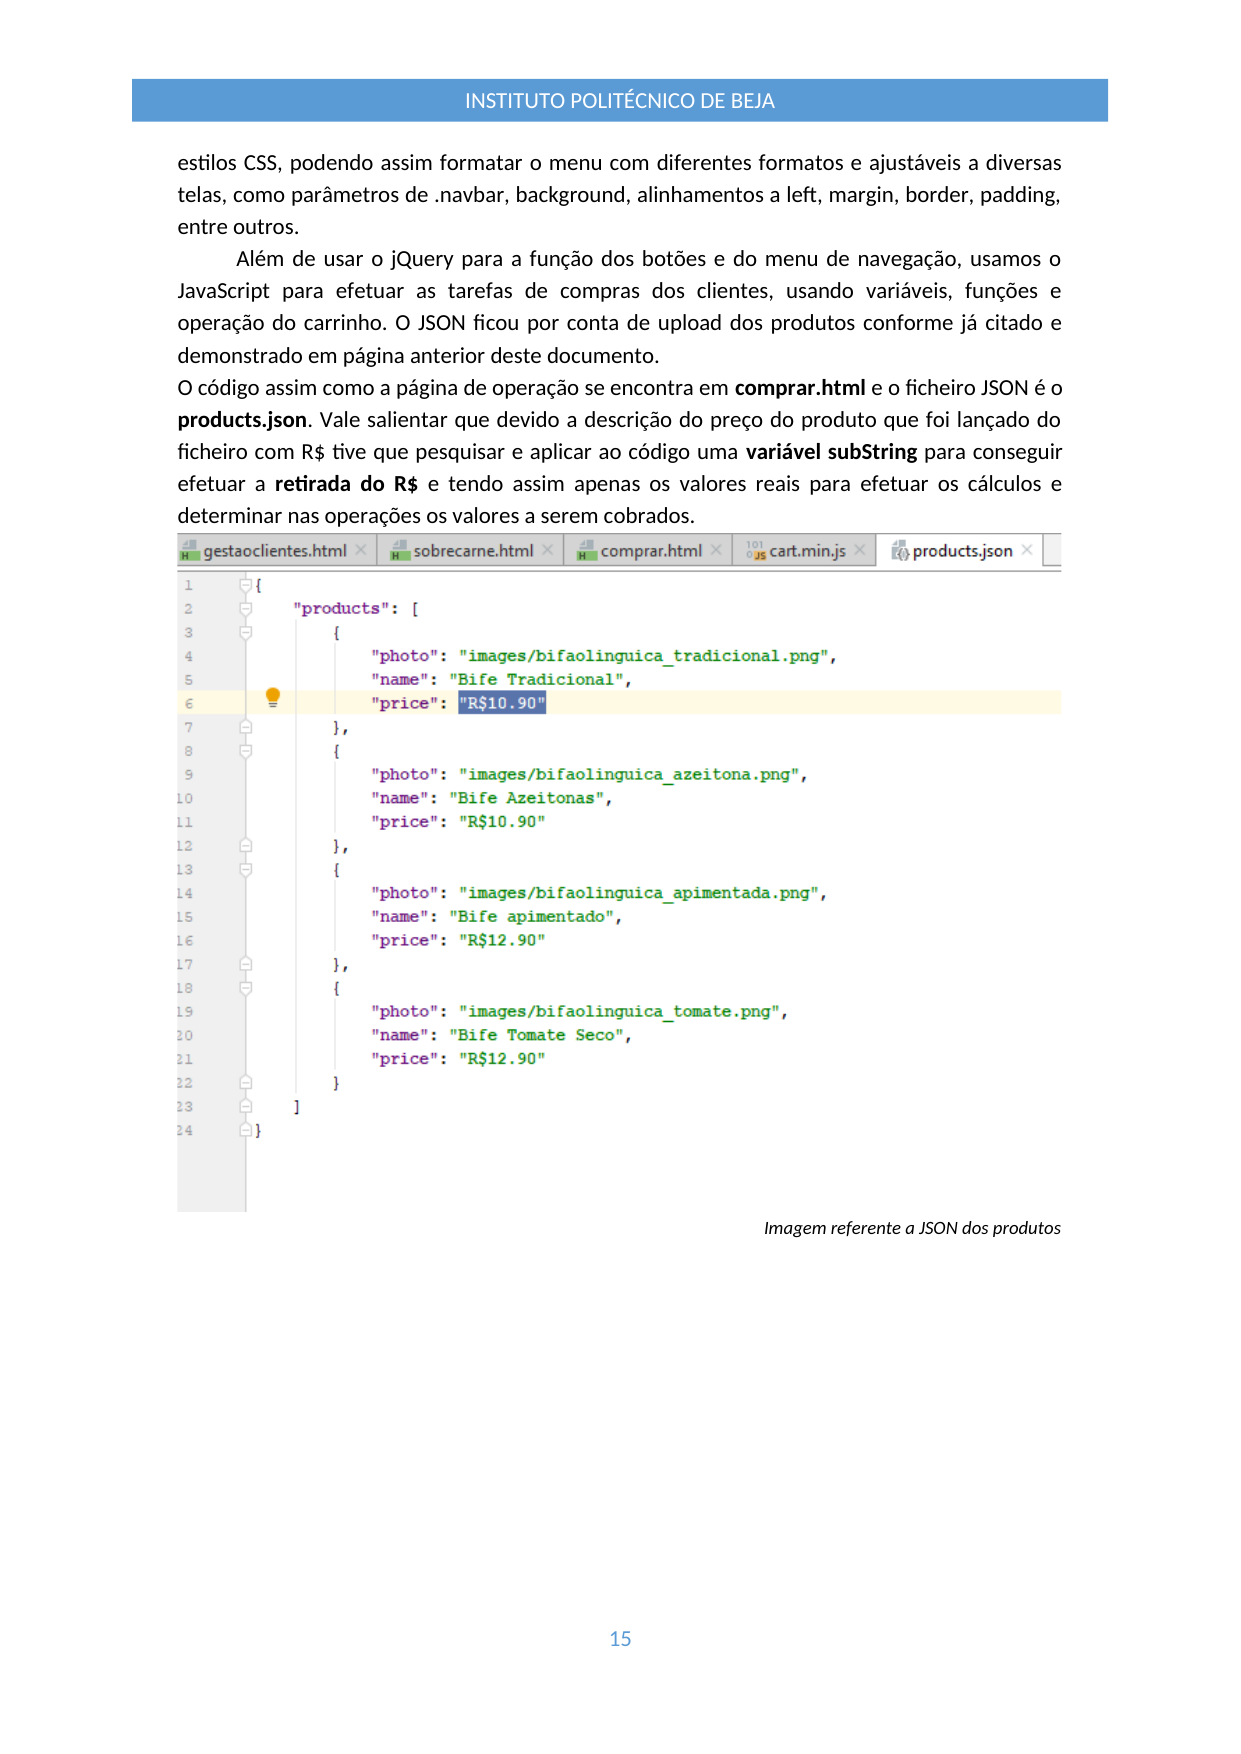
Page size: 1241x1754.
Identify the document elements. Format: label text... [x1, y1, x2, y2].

list Imagem referente a JSON dos produtos [177, 1216, 1063, 1239]
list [177, 148, 1063, 240]
picture [177, 533, 1062, 1212]
list Além de usar o jQuery para a função dos botões e do menu de navegação, usamos o JavaScript para efetuar as tarefas de compras dos clientes, usando variáveis, funções e operação do carrinho. O JSON ficou por conta de upload dos produtos conforme já citado e demonstrado em página anterior deste documento. [177, 244, 1063, 369]
list O código assim como a página de operação se encontra em comprar.html e o ficheiro JSON é o products.json. Vale salientar que devido a descrição do preço do produto que foi lançado do ficheiro com R$ tive que pesquisar e aplicar ao código uma variável subString para conseguir efetuar a retirada do R$ e tendo assim apenas os valores reais para efetuar os cálculos e determinar nas operações os valores a serem cobrados. [177, 373, 1063, 530]
